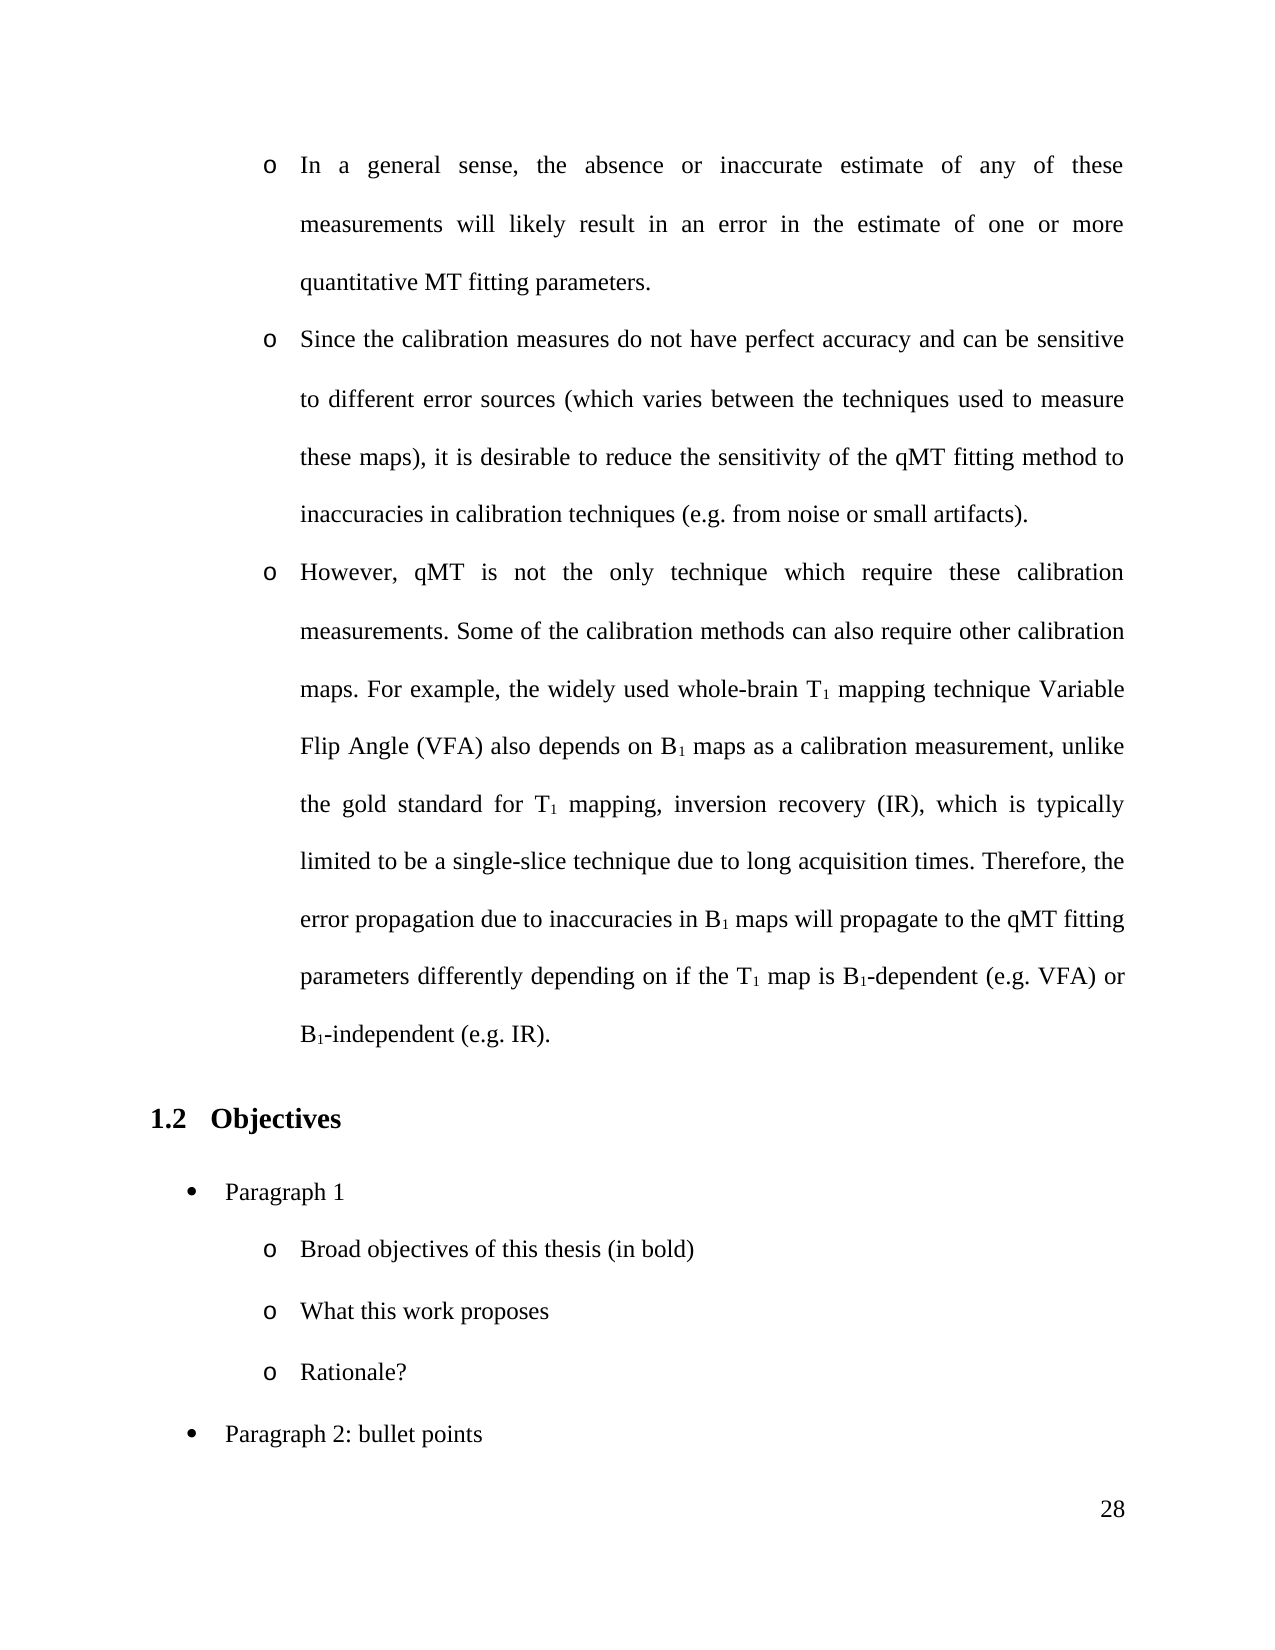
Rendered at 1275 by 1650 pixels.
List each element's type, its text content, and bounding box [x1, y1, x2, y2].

list In a general sense, the absence or inaccurate estimate of any of these measurements will likely result in an error in the estimate of one or more quantitative MT fitting parameters. [262, 150, 1125, 296]
list Rationale? [262, 1357, 1125, 1388]
list What this work proposes [262, 1296, 1125, 1327]
list Paragraph 1 [187, 1177, 1125, 1205]
list Broad objectives of this thesis (in bold) [262, 1234, 1125, 1265]
list However, qMT is not the only technique which require these calibration measurements. Some of the calibration methods can also require other calibration maps. For example, the widely used whole-brain T1 mapping technique Variable Flip Angle (VFA) also depends on B1 maps as a calibration measurement, unlike the gold standard for T1 mapping, inversion recovery (IR), which is typically limited to be a single-slice technique due to long acquisition times. Therefore, the error propagation due to inaccuracies in B1 maps will propagate to the qMT fitting parameters differently depending on if the T1 map is B1-dependent (e.g. VFA) or B1-independent (e.g. IR). [262, 557, 1125, 1047]
subtitle Objectives [150, 1101, 1125, 1135]
list Since the calibration measures do not have perfect accuracy and can be sensitive to different error sources (which varies between the techniques used to measure these maps), it is desirable to reduce the sensitivity of the qMT fitting method to inaccuracies in calibration techniques (e.g. from noise or small artifacts). [262, 324, 1125, 528]
list Paragraph 2: bullet points [187, 1419, 1125, 1448]
